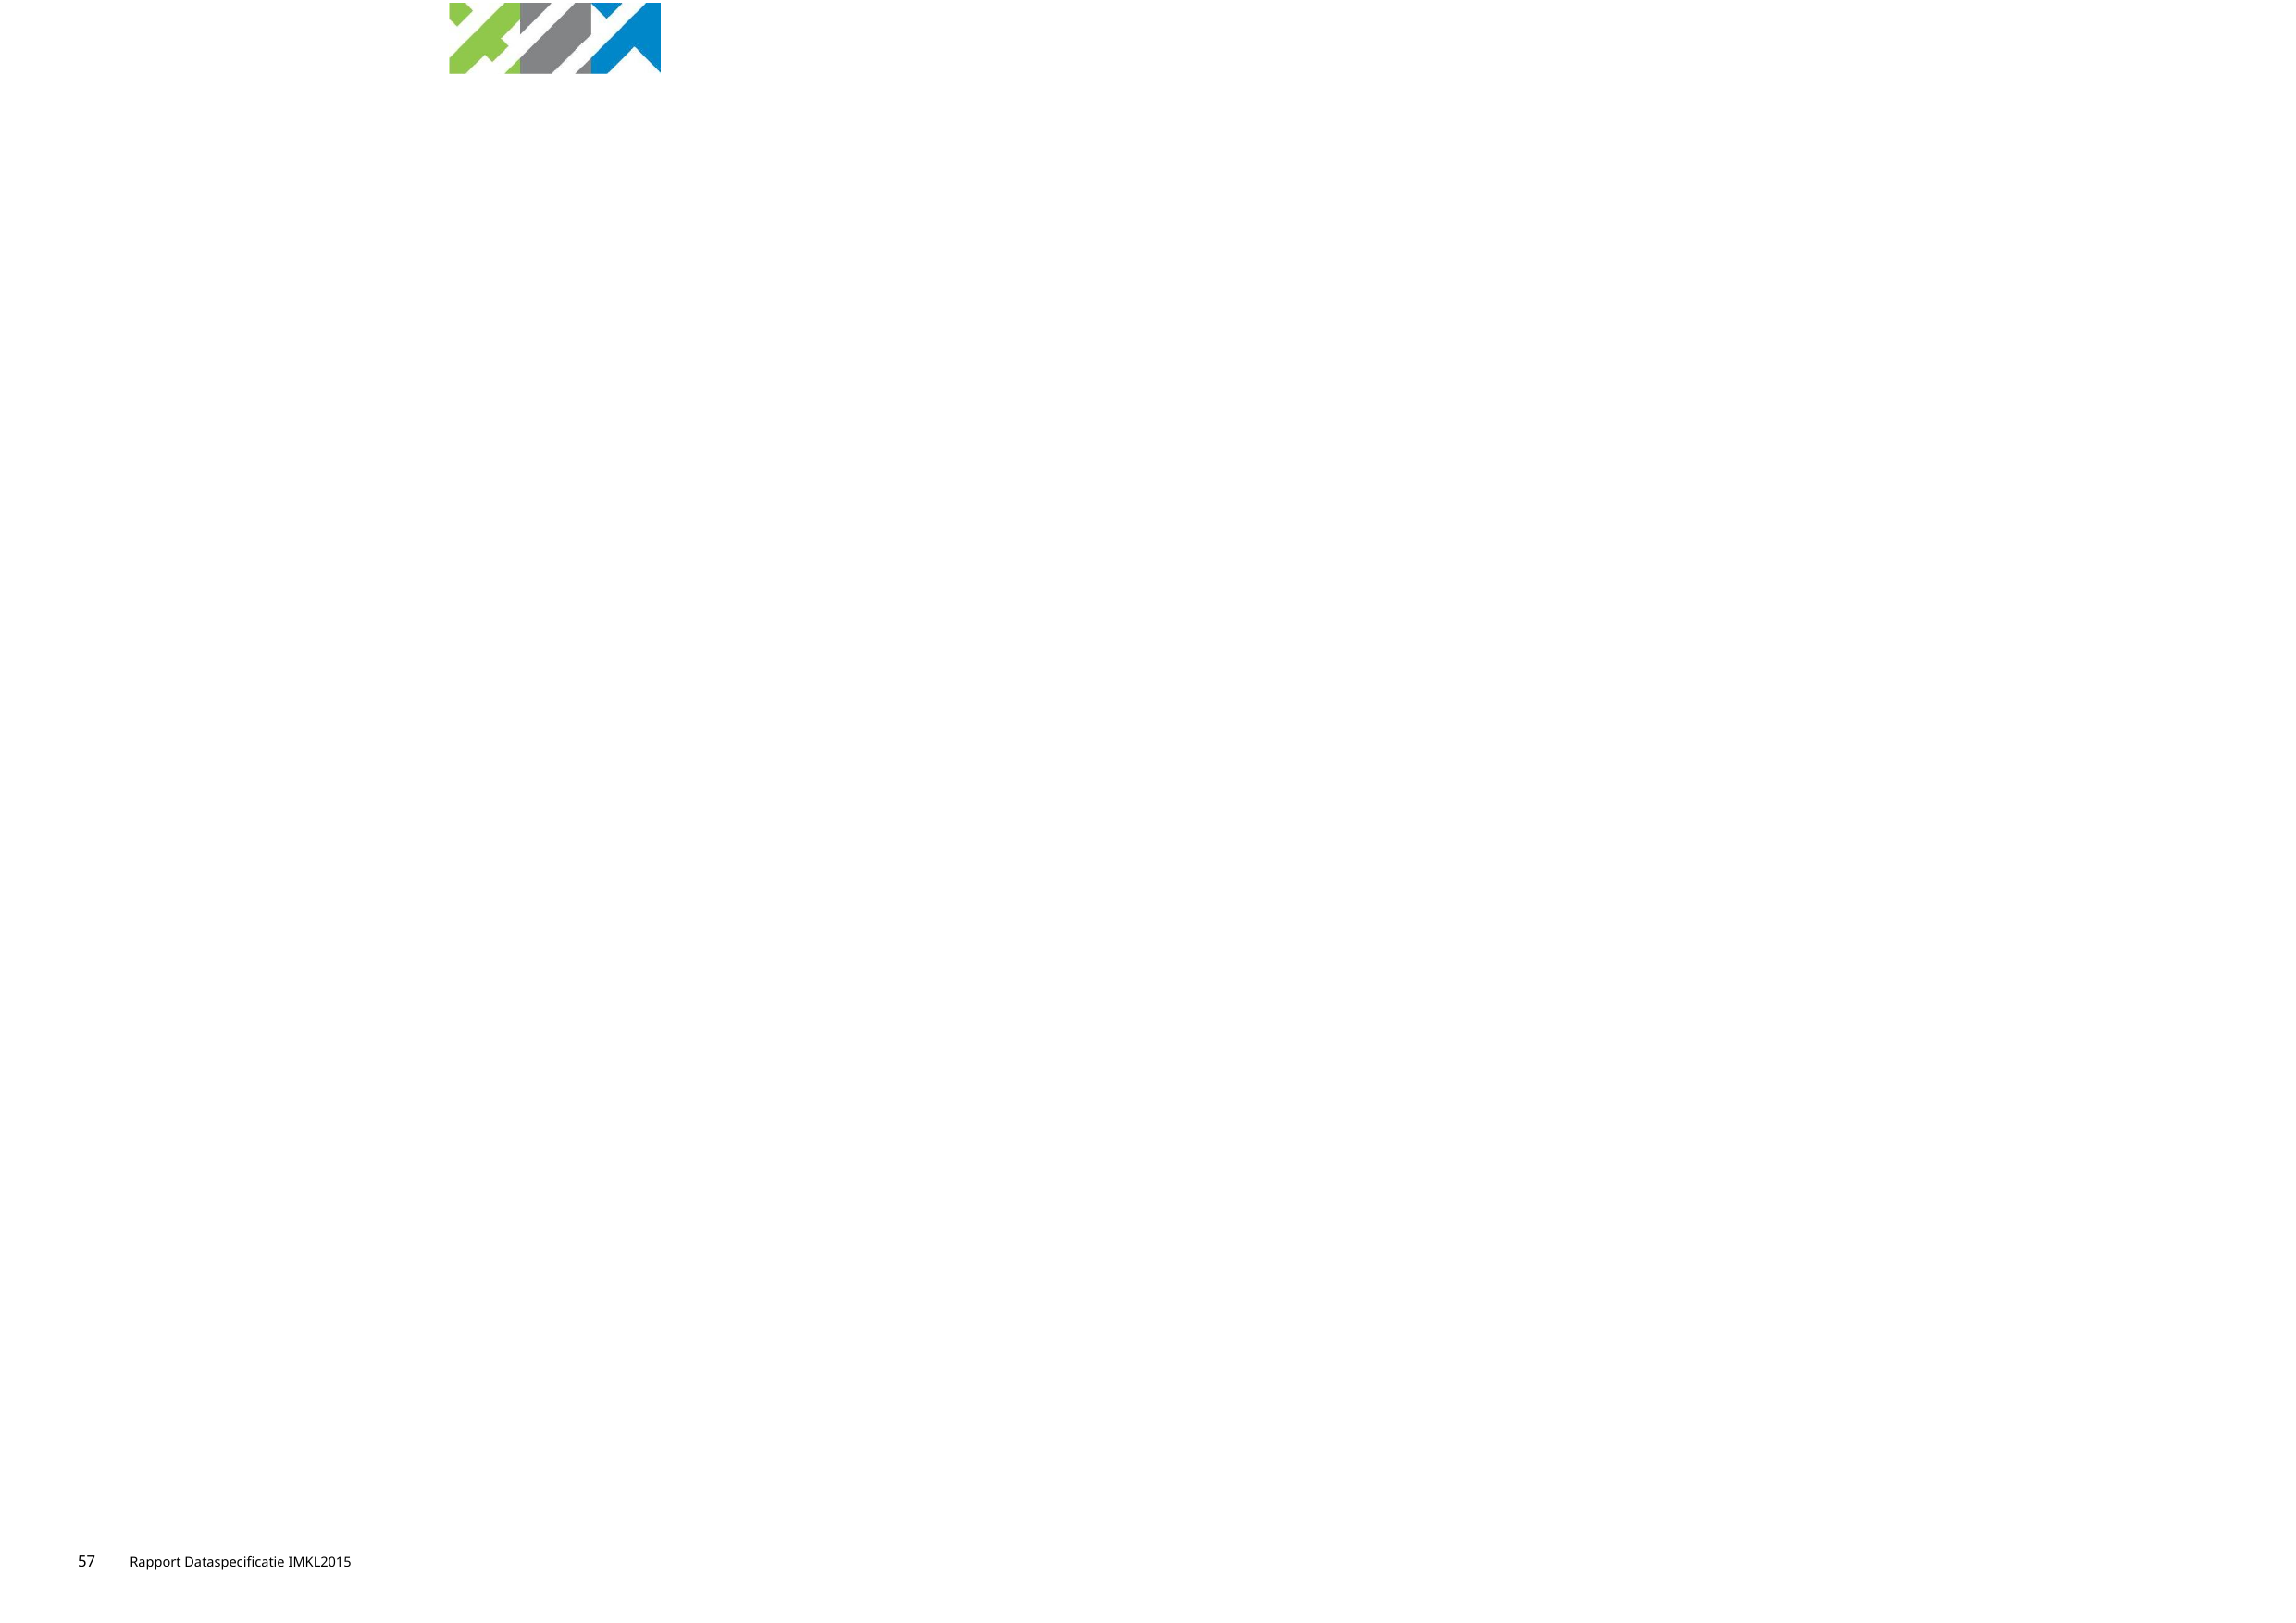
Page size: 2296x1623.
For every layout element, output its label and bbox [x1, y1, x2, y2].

picture [449, 3, 645, 74]
picture [607, 46, 661, 74]
